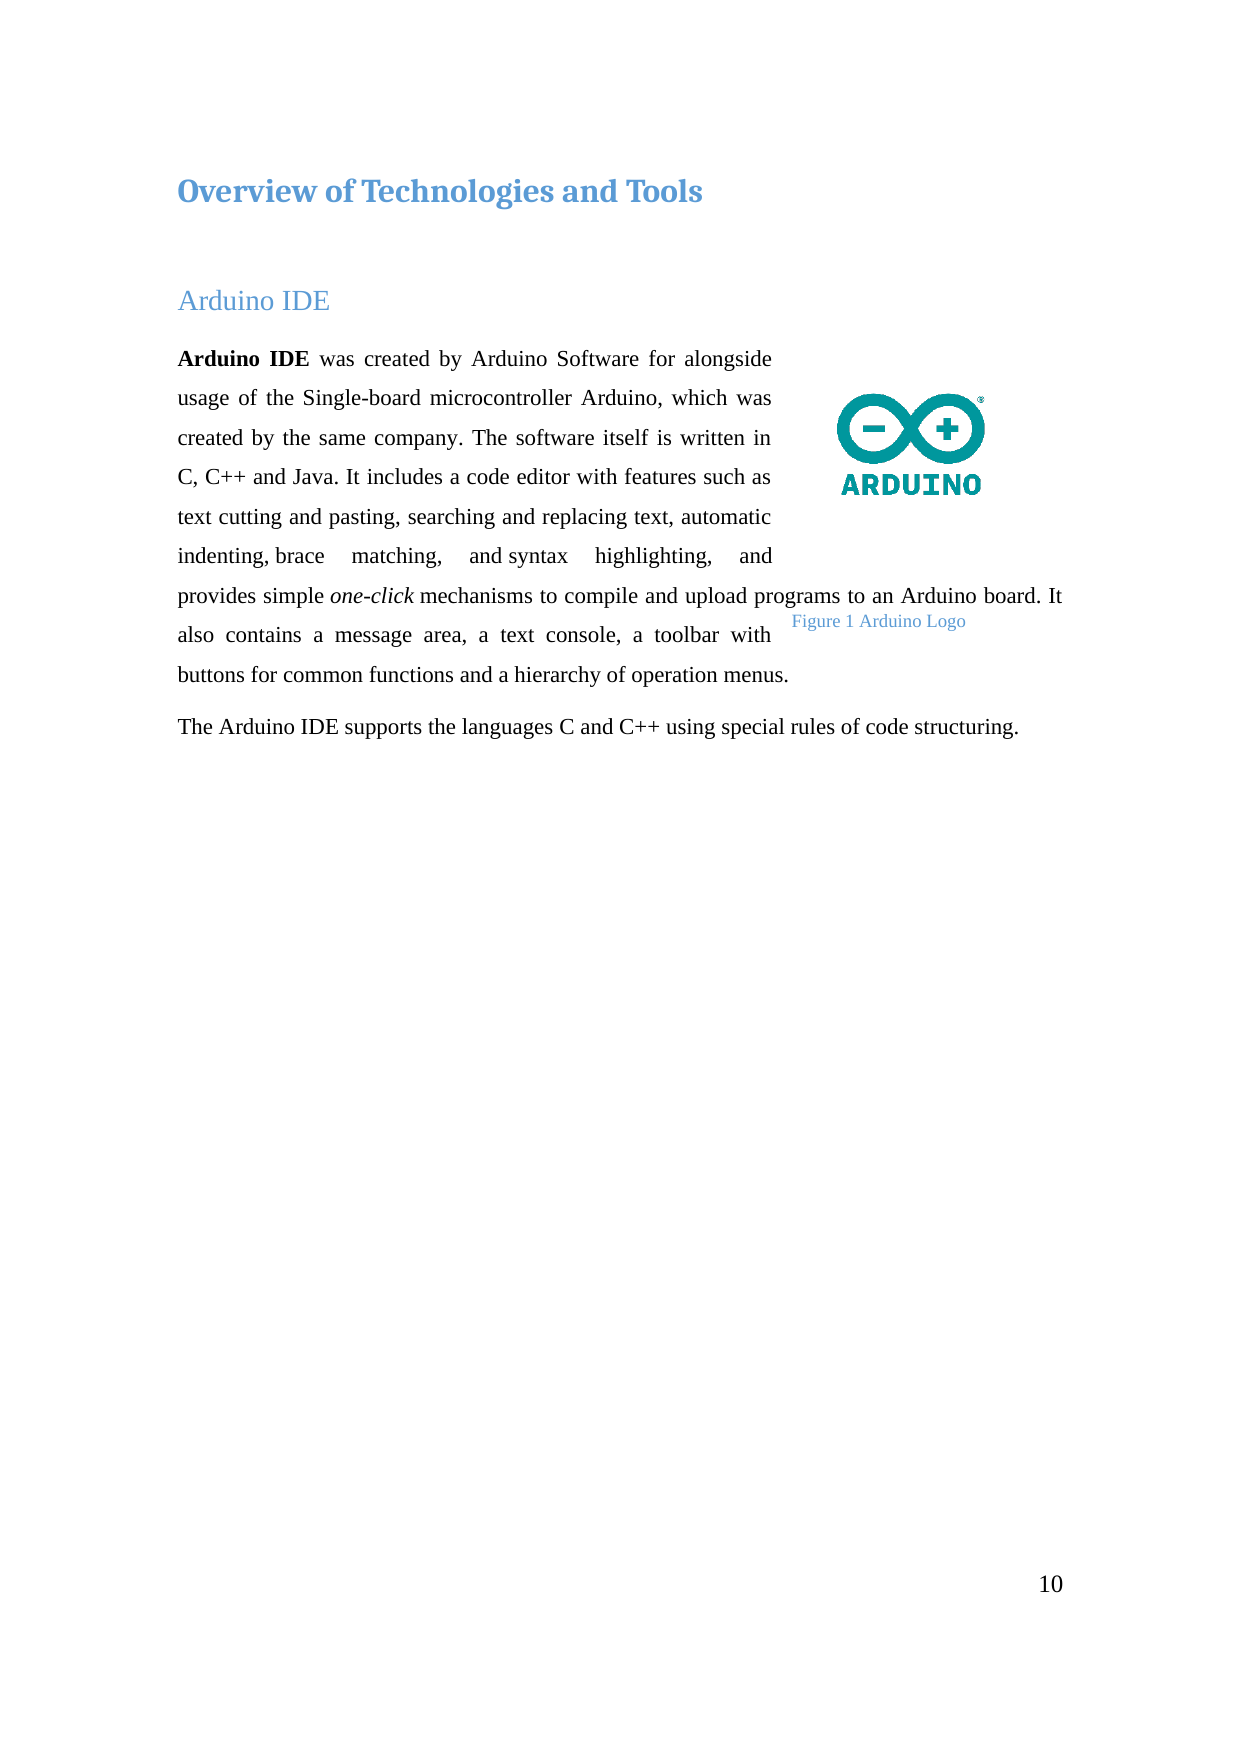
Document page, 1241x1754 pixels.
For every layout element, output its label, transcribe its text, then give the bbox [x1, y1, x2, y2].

text Arduino IDE was created by Arduino Software for alongside usage of the Single-board microcontroller Arduino, which was created by the same company. The software itself is written in C, C++ and Java. It includes a code editor with features such as text cutting and pasting, searching and replacing text, automatic indenting, brace matching, and syntax highlighting, and provides simple one-click mechanisms to compile and upload programs to an Arduino board. It also contains a message area, a text console, a toolbar with buttons for common functions and a hierarchy of operation menus. [177, 345, 1063, 687]
subtitle Arduino IDE [177, 283, 1063, 317]
picture [791, 325, 1028, 562]
text The Arduino IDE supports the languages C and C++ using special rules of code structuring. [177, 713, 1063, 739]
subtitle Overview of Technologies and Tools [177, 173, 1063, 211]
